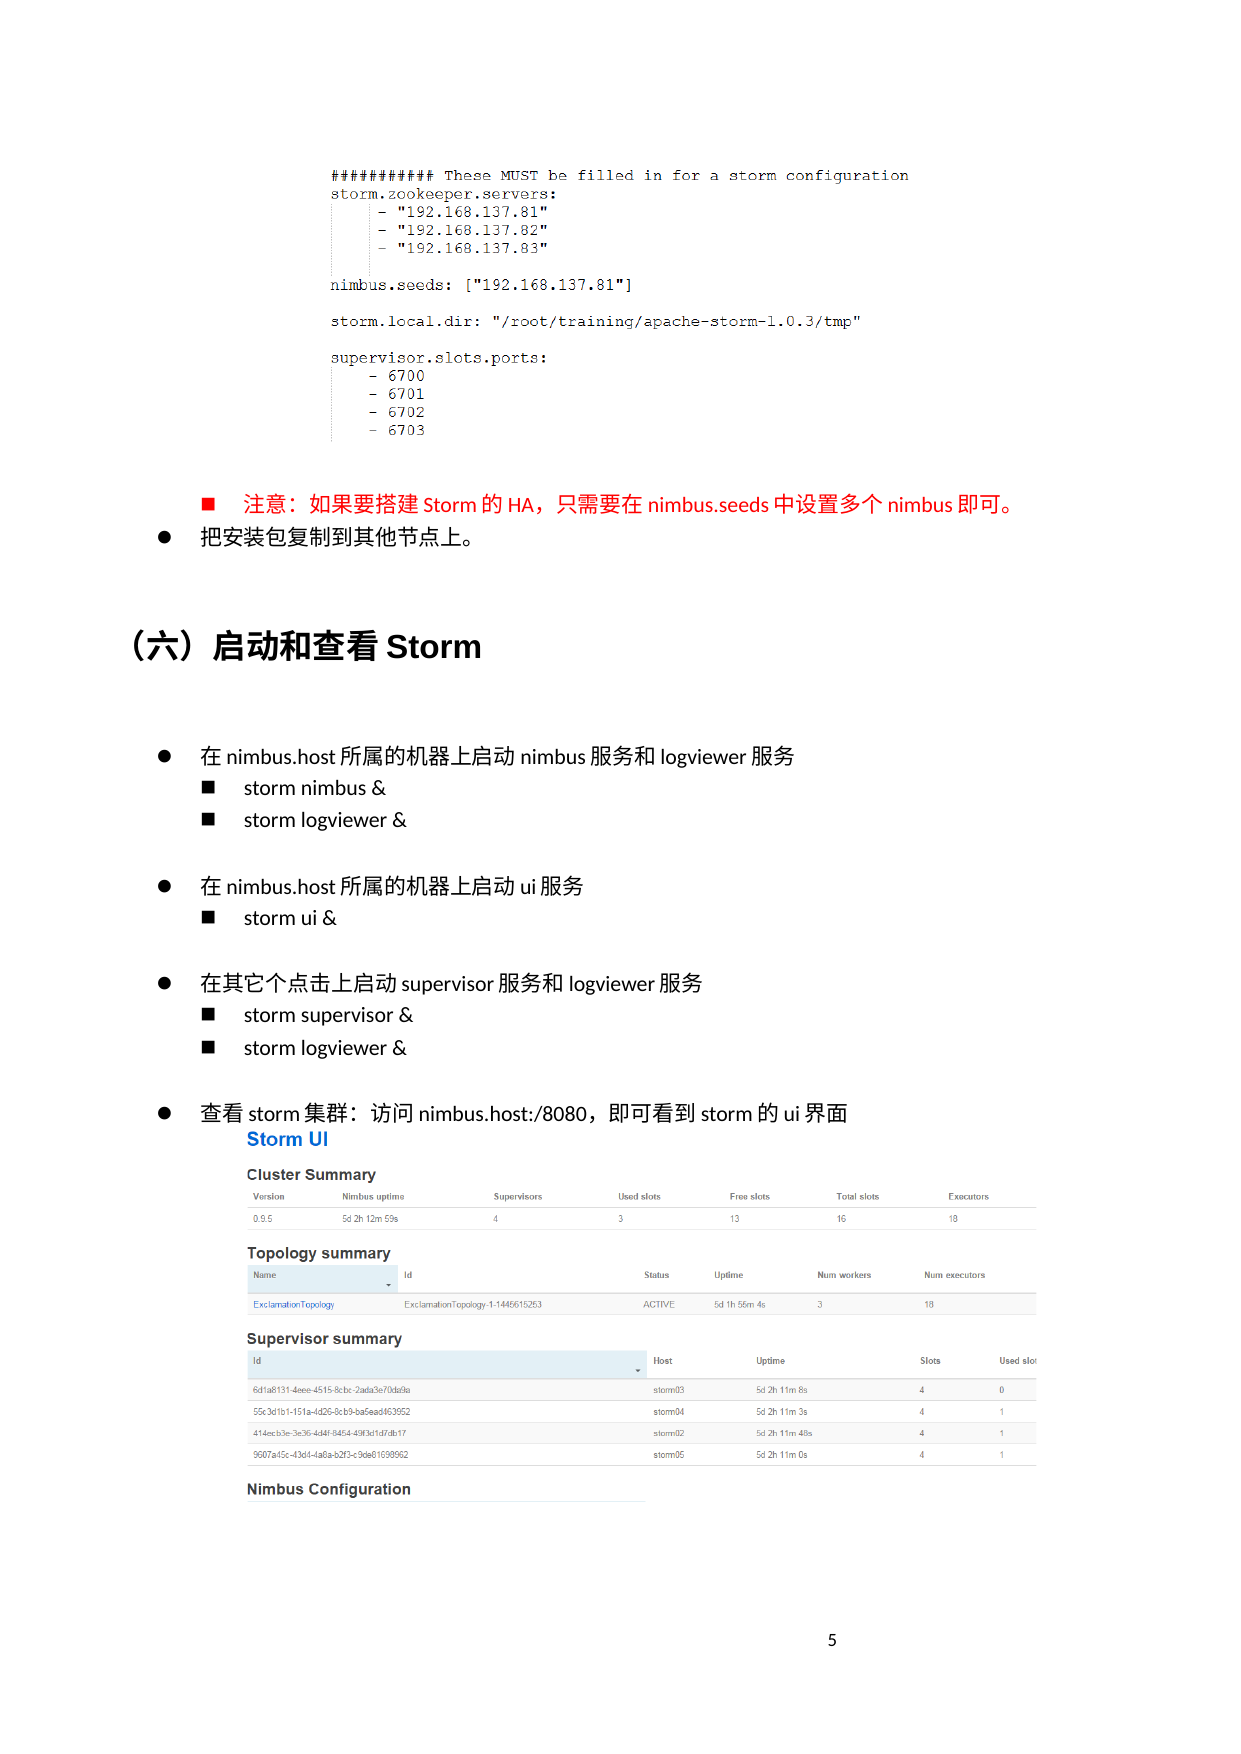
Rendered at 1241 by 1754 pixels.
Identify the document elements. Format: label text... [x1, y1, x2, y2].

list storm supervisor & [200, 998, 1128, 1031]
picture [247, 1128, 1037, 1502]
list storm logviewer & [200, 1031, 1128, 1063]
list storm ui & [200, 901, 1128, 933]
list 查看storm集群：访问nimbus.host:/8080，即可看到storm的ui界面 [156, 1096, 1128, 1128]
list 在nimbus.host所属的机器上启动ui服务 [156, 868, 1128, 901]
list 注意：如果要搭建Storm的HA，只需要在nimbus.seeds中设置多个nimbus即可。 [200, 487, 1128, 519]
picture [326, 162, 915, 442]
subtitle （六）启动和查看Storm [112, 612, 1128, 677]
list storm nimbus & [200, 771, 1128, 803]
list 在其它个点击上启动supervisor服务和logviewer服务 [156, 966, 1128, 998]
list 把安装包复制到其他节点上。 [156, 519, 1128, 552]
list 在nimbus.host所属的机器上启动 nimbus服务和logviewer服务 [156, 738, 1128, 771]
list storm logviewer & [200, 803, 1128, 836]
